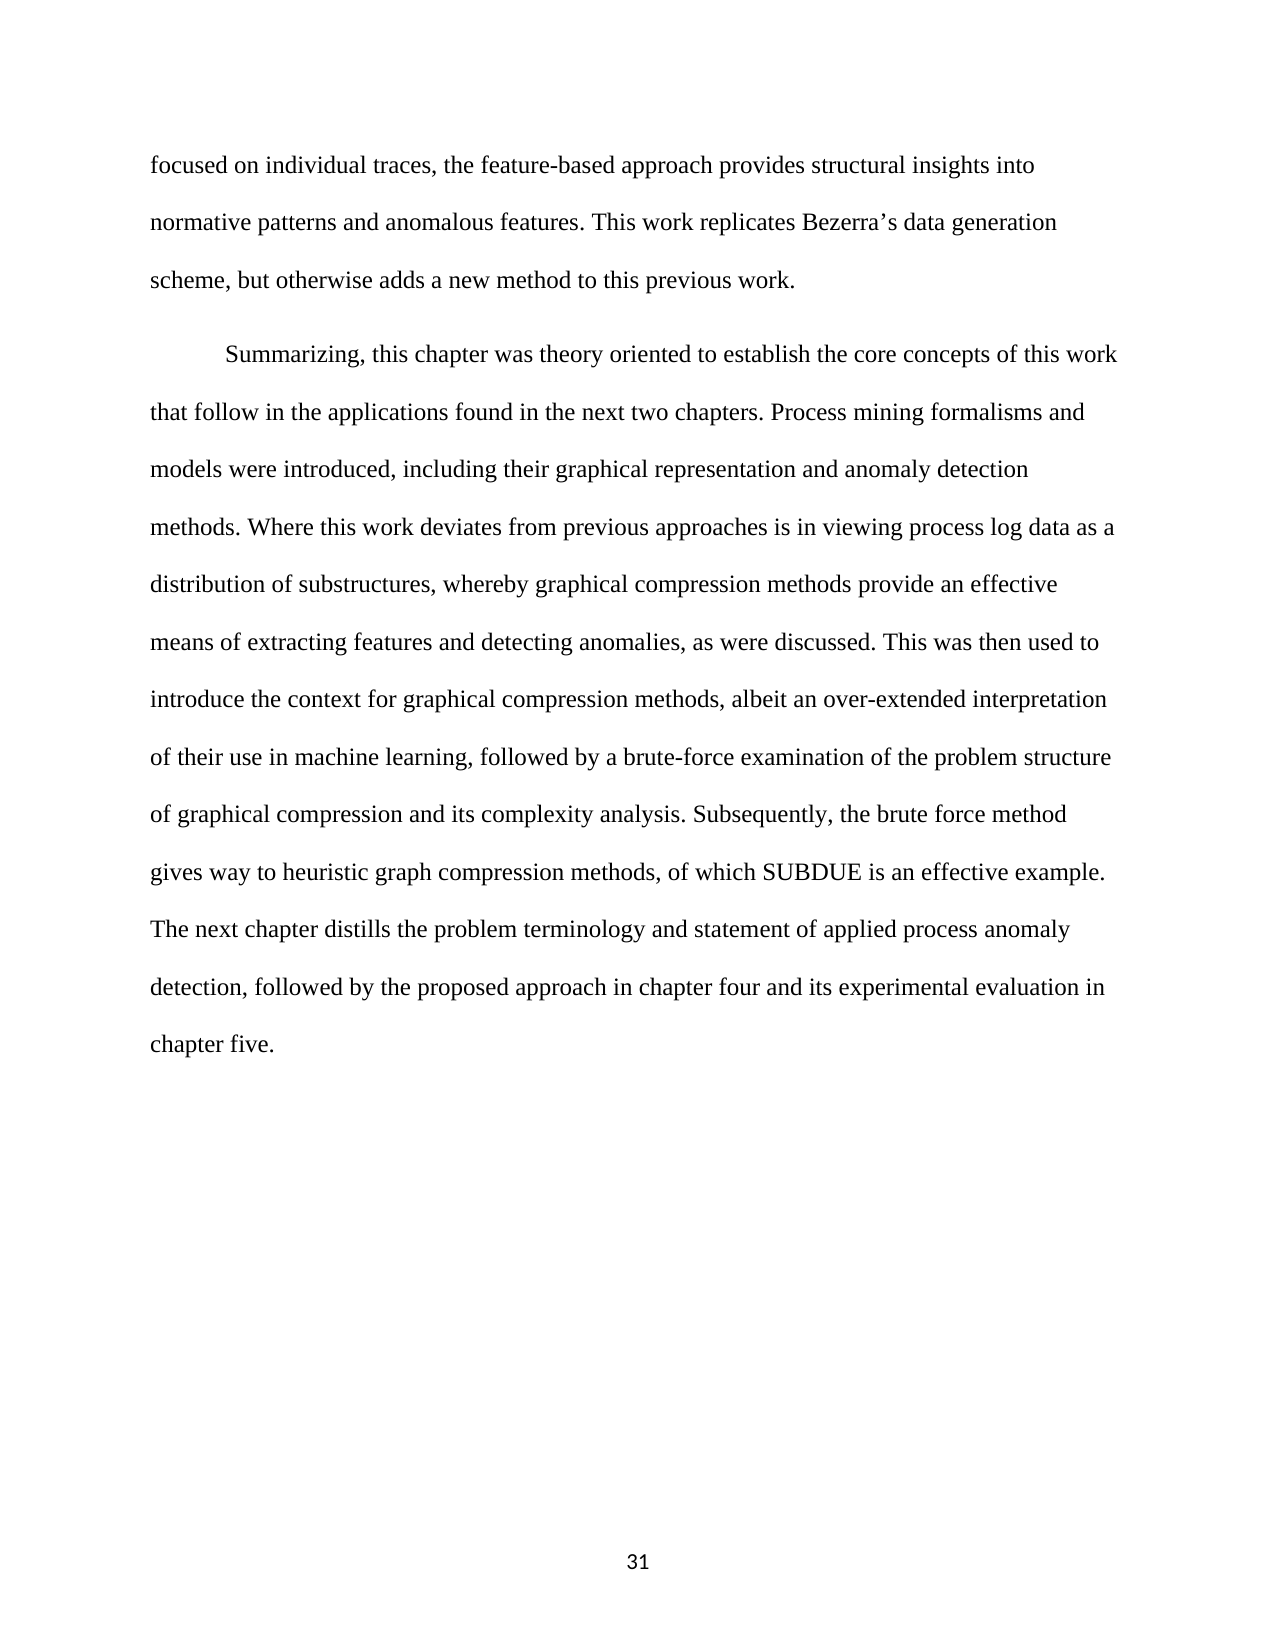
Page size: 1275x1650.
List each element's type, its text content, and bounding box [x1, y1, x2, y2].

text Summarizing, this chapter was theory oriented to establish the core concepts of this work that follow in the applications found in the next two chapters. Process mining formalisms and models were introduced, including their graphical representation and anomaly detection methods. Where this work deviates from previous approaches is in viewing process log data as a distribution of substructures, whereby graphical compression methods provide an effective means of extracting features and detecting anomalies, as were discussed. This was then used to introduce the context for graphical compression methods, albeit an over-extended interpretation of their use in machine learning, followed by a brute-force examination of the problem structure of graphical compression and its complexity analysis. Subsequently, the brute force method gives way to heuristic graph compression methods, of which SUBDUE is an effective example. The next chapter distills the problem terminology and statement of applied process anomaly detection, followed by the proposed approach in chapter four and its experimental evaluation in chapter five. [150, 339, 1125, 1058]
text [150, 150, 1125, 294]
